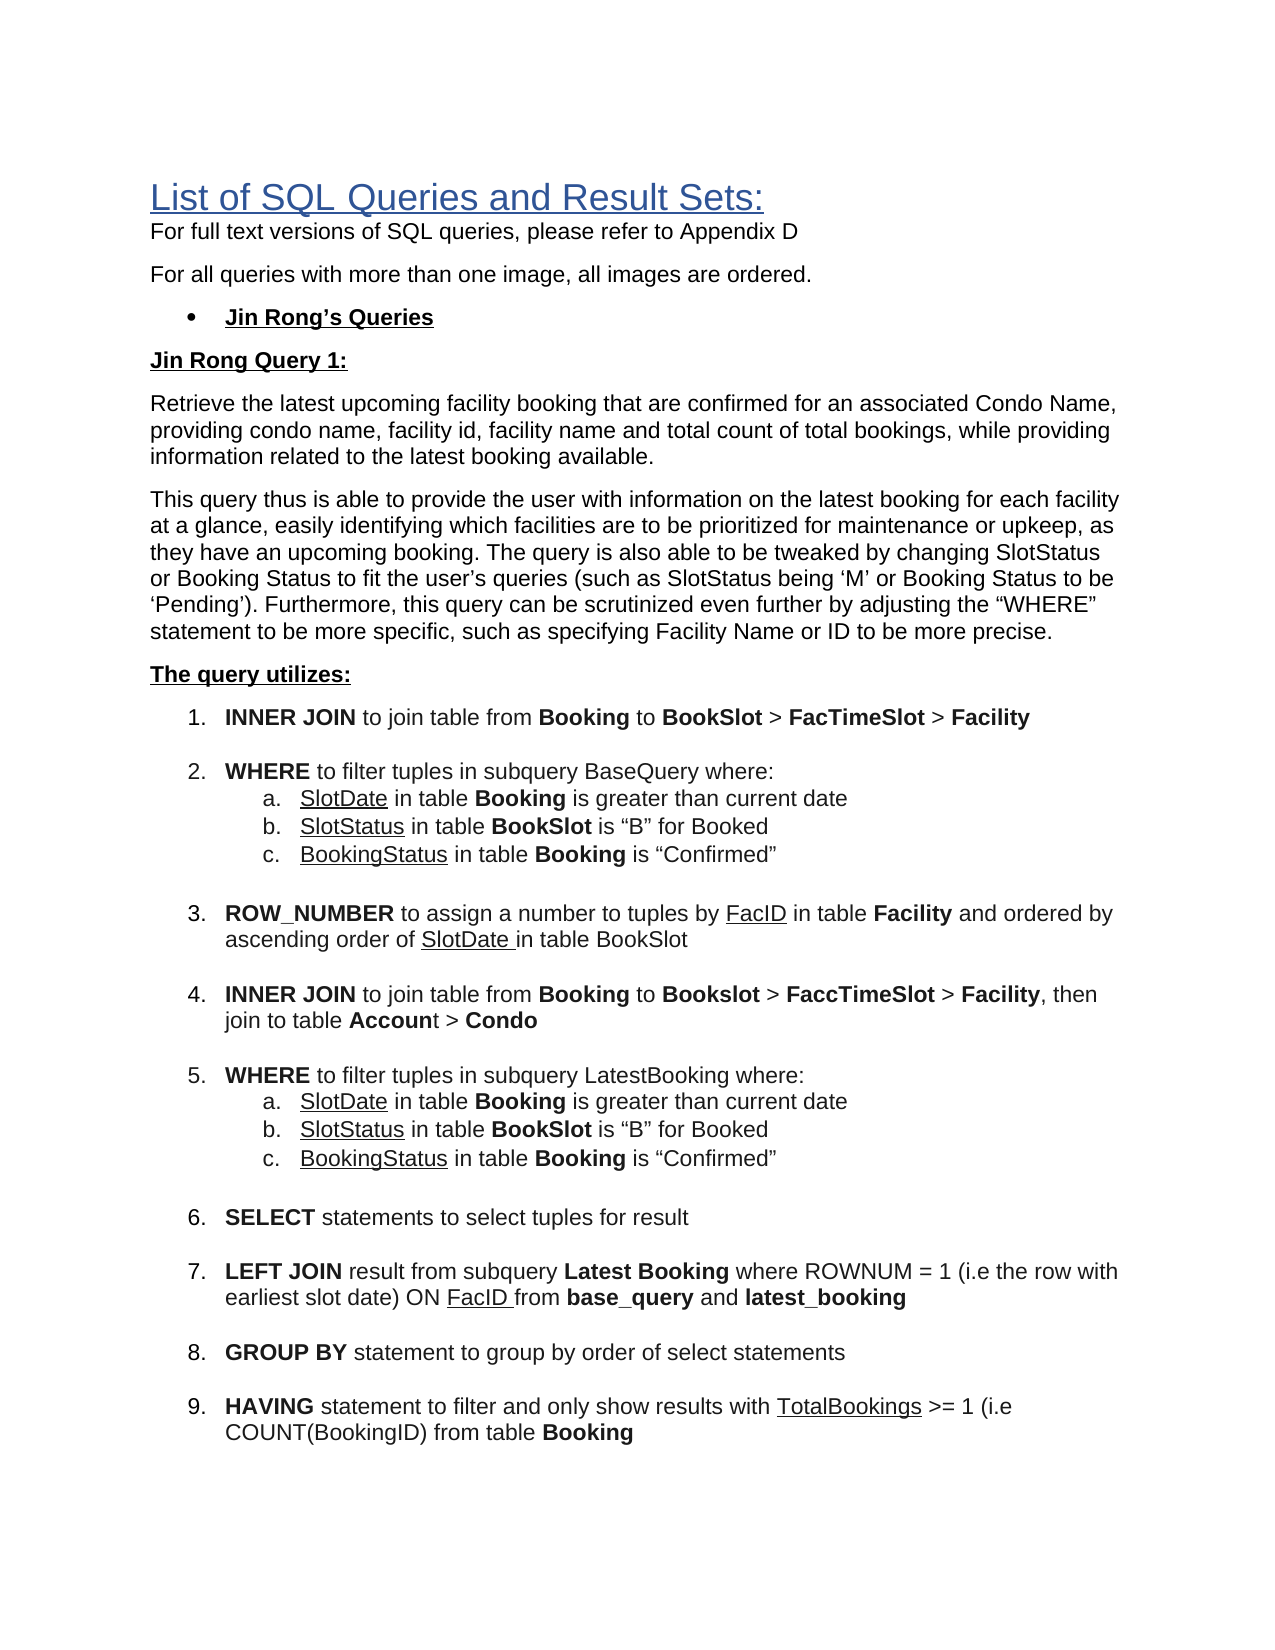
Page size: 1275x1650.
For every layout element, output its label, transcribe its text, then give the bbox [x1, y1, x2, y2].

list Jin Rong’s Queries [187, 304, 1125, 331]
list GROUP BY statement to group by order of select statements [187, 1339, 1125, 1393]
text For full text versions of SQL queries, please refer to Appendix D [150, 218, 1125, 244]
list HAVING statement to filter and only show results with TotalBookings >= 1 (i.e COUNT(BookingID) from table Booking [187, 1393, 1125, 1474]
subtitle List of SQL Queries and Result Sets: [150, 175, 1125, 218]
list ROW_NUMBER to assign a number to tuples by FacID in table Facility and ordered by ascending order of SlotDate in table BookSlot [187, 900, 1125, 981]
list SlotStatus in table BookSlot is “B” for Booked [262, 1116, 1125, 1143]
list SlotStatus in table BookSlot is “B” for Booked [262, 813, 1125, 839]
list WHERE to filter tuples in subquery LatestBooking where: [187, 1062, 1125, 1088]
list INNER JOIN to join table from Booking to BookSlot > FacTimeSlot > Facility [187, 704, 1125, 758]
list SELECT statements to select tuples for result [187, 1203, 1125, 1258]
text Retrieve the latest upcoming facility booking that are confirmed for an associated Condo Name, providing condo name, facility id, facility name and total count of total bookings, while providing information related to the latest booking available. [150, 390, 1125, 469]
list SlotDate in table Booking is greater than current date [262, 784, 1125, 811]
list BookingStatus in table Booking is “Confirmed” [262, 1145, 1125, 1201]
text For all queries with more than one image, all images are ordered. [150, 261, 1125, 287]
list INNER JOIN to join table from Booking to Bookslot > FaccTimeSlot > Facility, then join to table Account > Condo [187, 981, 1125, 1062]
list WHERE to filter tuples in subquery BaseQuery where: [187, 758, 1125, 784]
list BookingStatus in table Booking is “Confirmed” [262, 841, 1125, 898]
list LEFT JOIN result from subquery Latest Booking where ROWNUM = 1 (i.e the row with earliest slot date) ON FacID from base_query and latest_booking [187, 1258, 1125, 1339]
list SlotDate in table Booking is greater than current date [262, 1088, 1125, 1114]
text Jin Rong Query 1: [150, 347, 1125, 373]
text This query thus is able to provide the user with information on the latest booking for each facility at a glance, easily identifying which facilities are to be prioritized for maintenance or upkeep, as they have an upcoming booking. The query is also able to be tweaked by changing SlotStatus or Booking Status to fit the user’s queries (such as SlotStatus being ‘M’ or Booking Status to be ‘Pending’). Furthermore, this query can be scrutinized even further by adjusting the “WHERE” statement to be more specific, such as specifying Facility Name or ID to be more precise. [150, 486, 1125, 644]
text The query utilizes: [150, 661, 1125, 687]
